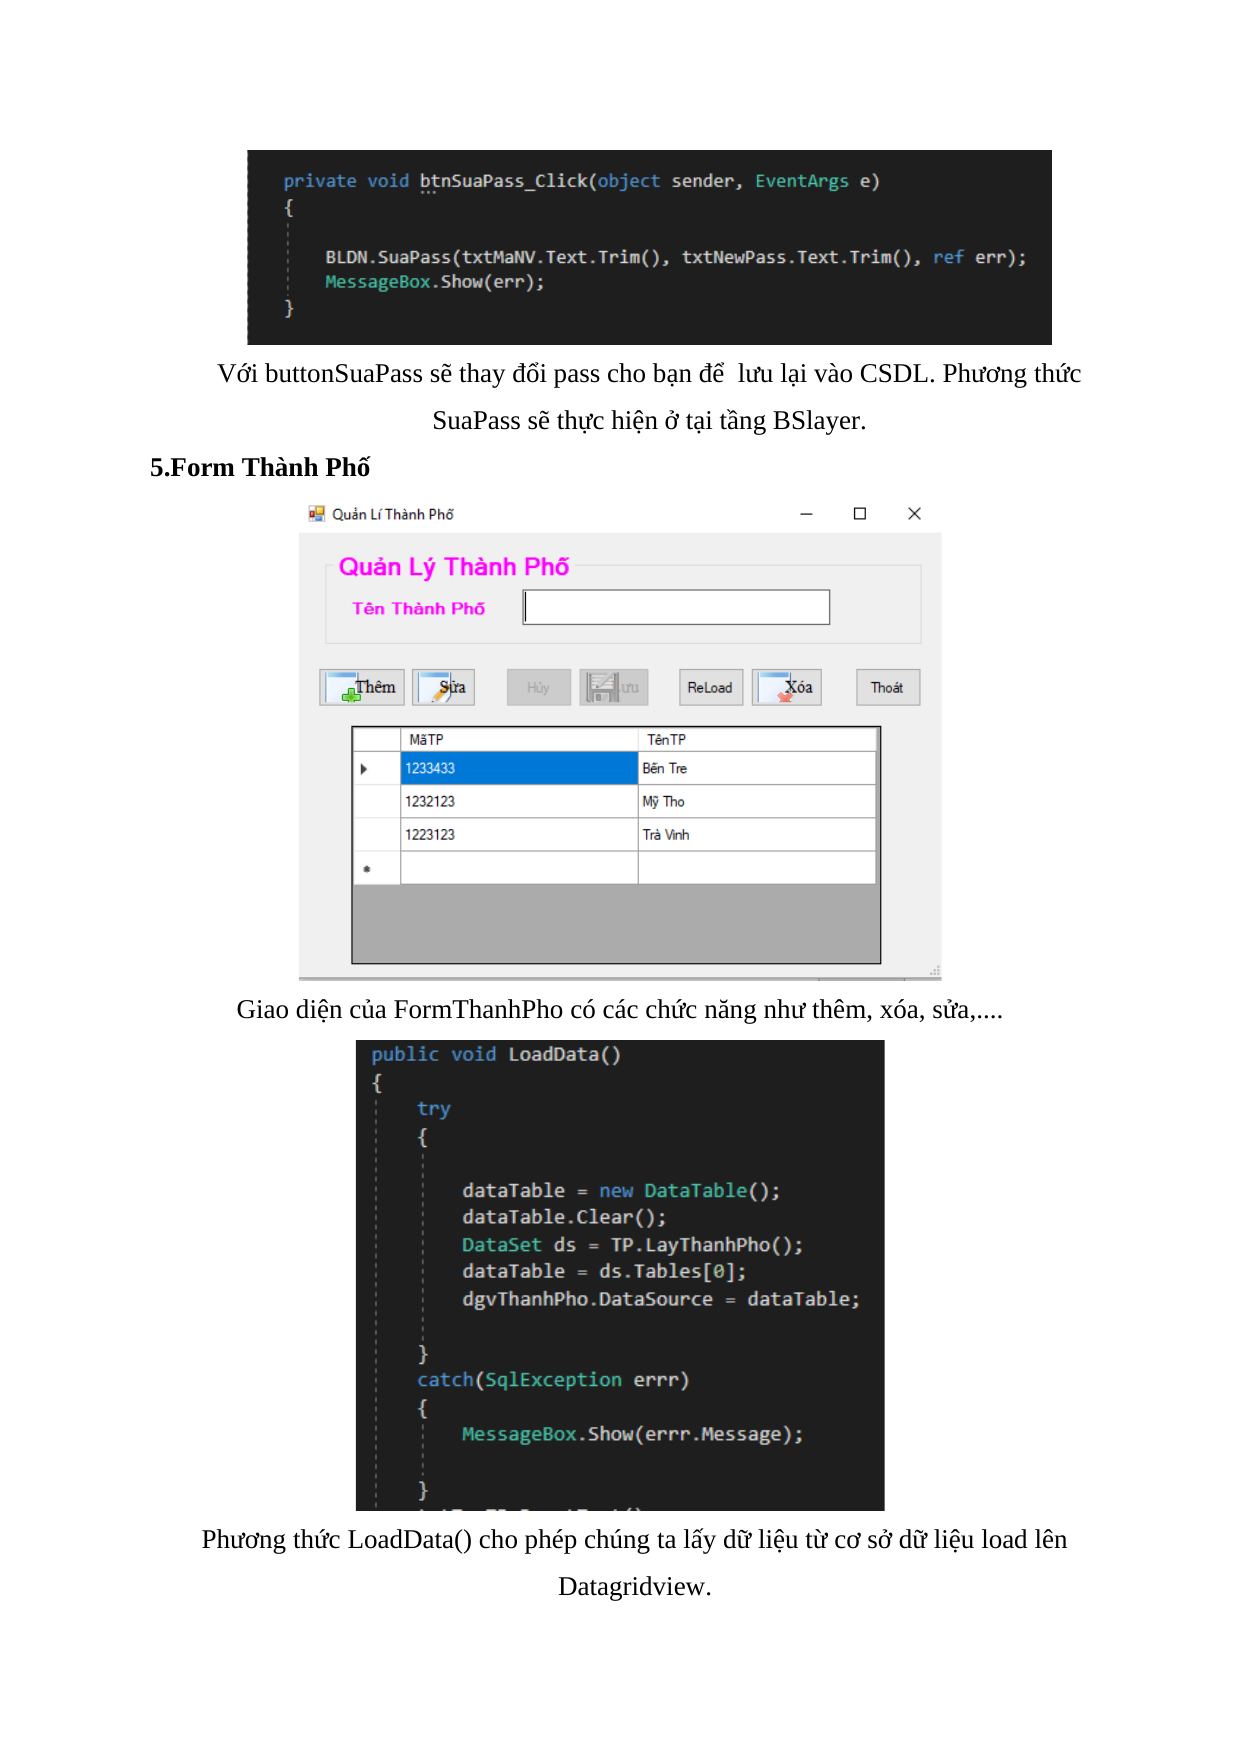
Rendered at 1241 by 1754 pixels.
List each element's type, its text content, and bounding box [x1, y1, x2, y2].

text Giao diện của FormThanhPho có các chức năng như thêm, xóa, sửa,.... [150, 993, 1090, 1024]
picture [247, 150, 1052, 345]
text 5.Form Thành Phố [150, 451, 1090, 482]
picture [355, 1040, 885, 1511]
text Phương thức LoadData() cho phép chúng ta lấy dữ liệu từ cơ sở dữ liệu load lên Datagridview. [179, 1524, 1090, 1601]
text Với buttonSuaPass sẽ thay đổi pass cho bạn để lưu lại vào CSDL. Phương thức SuaPass sẽ thực hiện ở tại tầng BSlayer. [209, 357, 1090, 435]
picture [298, 497, 942, 981]
